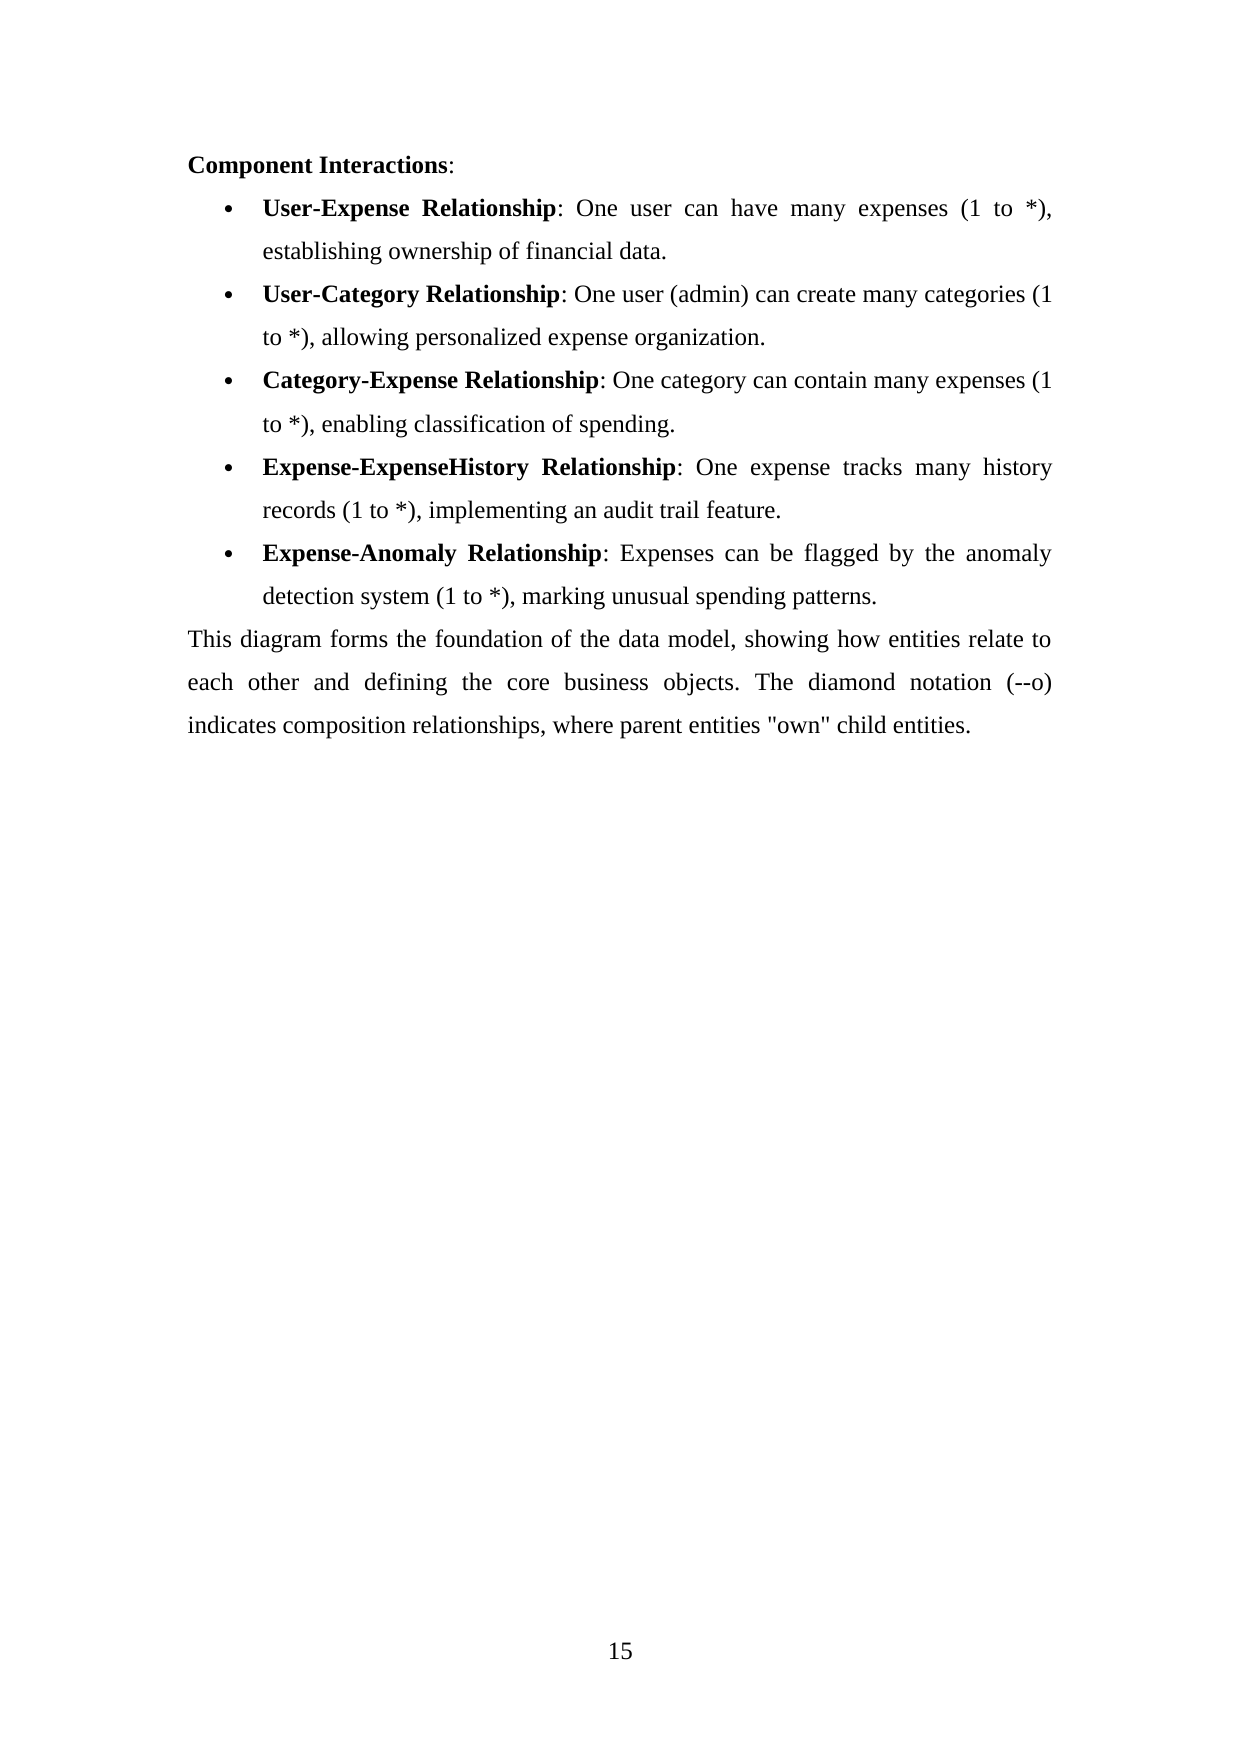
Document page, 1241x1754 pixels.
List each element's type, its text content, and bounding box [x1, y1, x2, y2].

text Component Interactions: [187, 150, 1053, 179]
list User-Category Relationship: One user (admin) can create many categories (1 to *), allowing personalized expense organization. [225, 279, 1053, 351]
list Expense-ExpenseHistory Relationship: One expense tracks many history records (1 to *), implementing an audit trail feature. [225, 452, 1053, 524]
text This diagram forms the foundation of the data model, showing how entities relate to each other and defining the core business objects. The diamond notation (--o) indicates composition relationships, where parent entities "own" child entities. [187, 624, 1053, 739]
list Expense-Anomaly Relationship: Expenses can be flagged by the anomaly detection system (1 to *), marking unusual spending patterns. [225, 538, 1053, 610]
list Category-Expense Relationship: One category can contain many expenses (1 to *), enabling classification of spending. [225, 366, 1053, 437]
list User-Expense Relationship: One user can have many expenses (1 to *), establishing ownership of financial data. [225, 193, 1053, 265]
